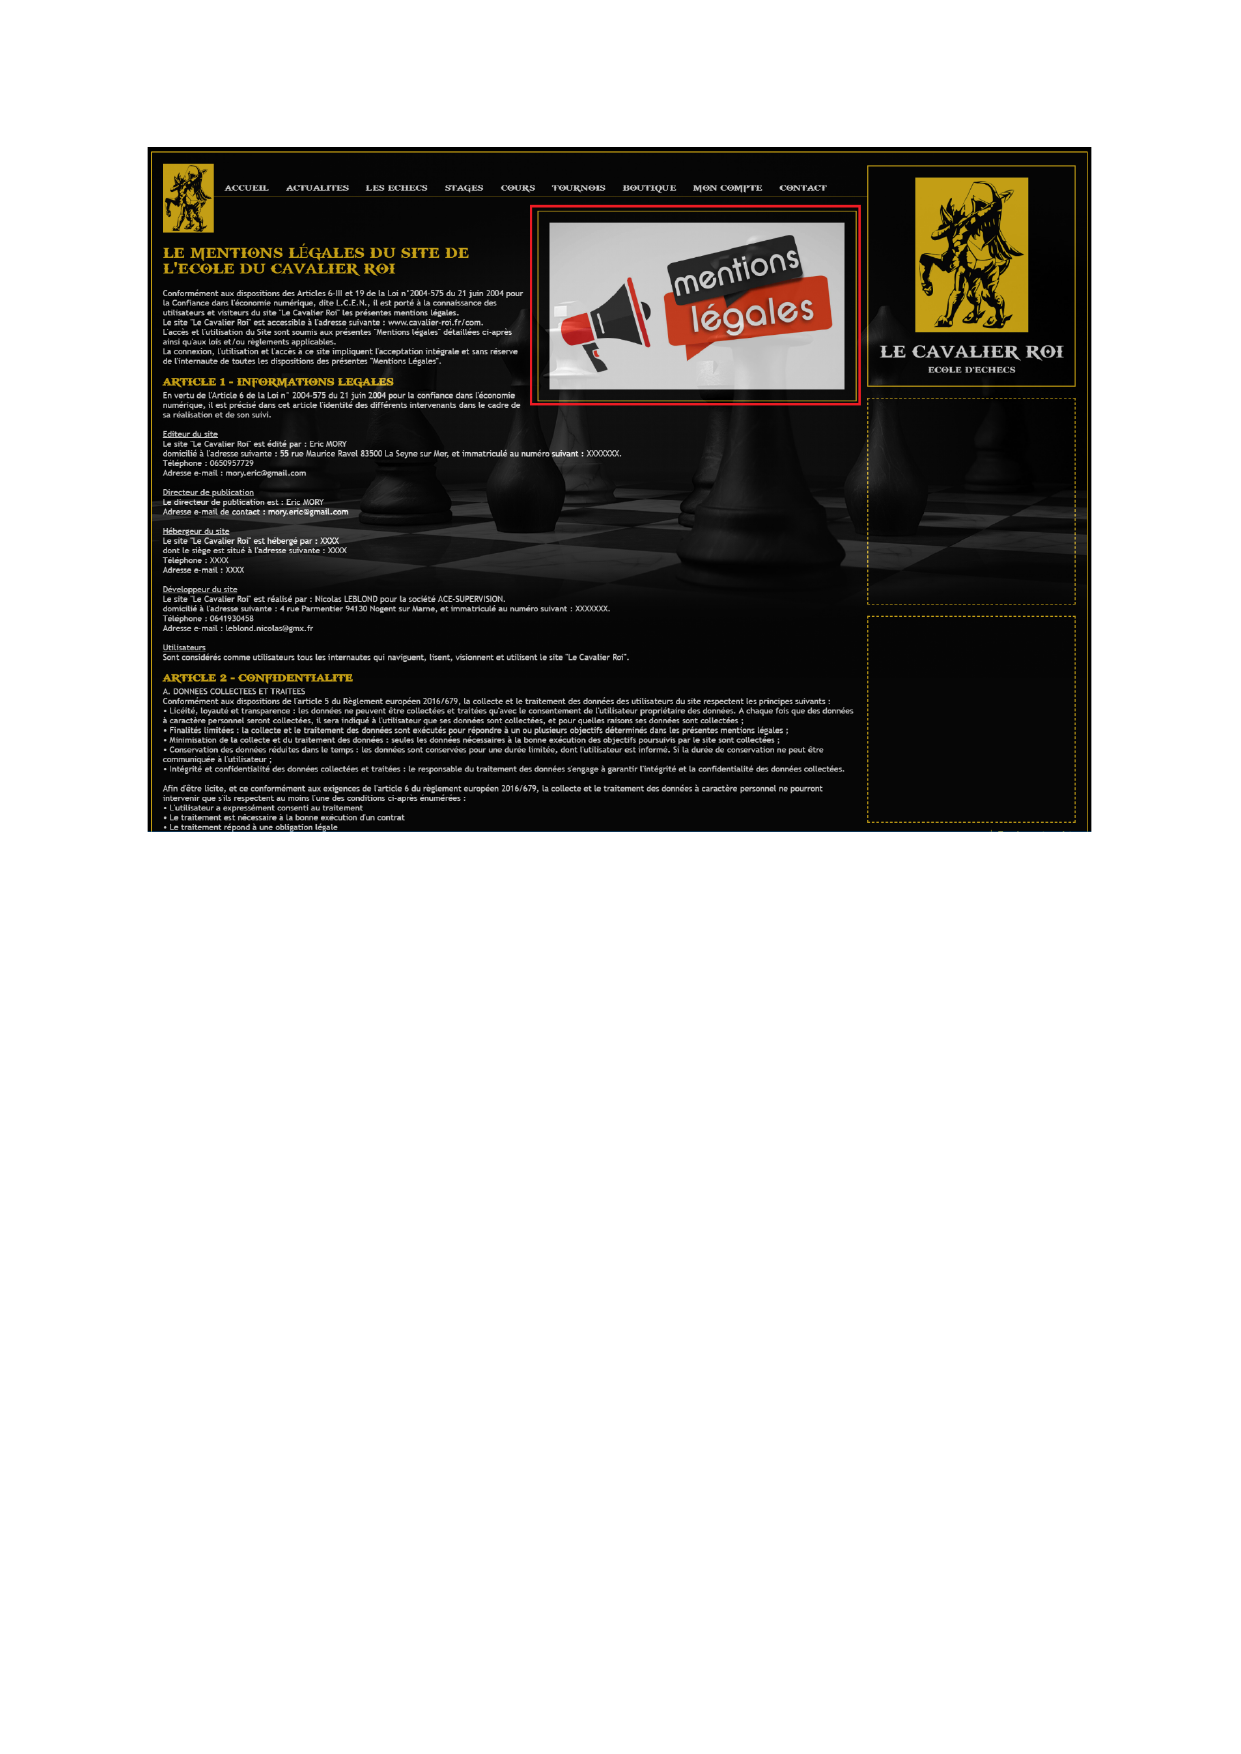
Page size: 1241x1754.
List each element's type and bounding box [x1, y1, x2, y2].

picture [147, 147, 1092, 832]
